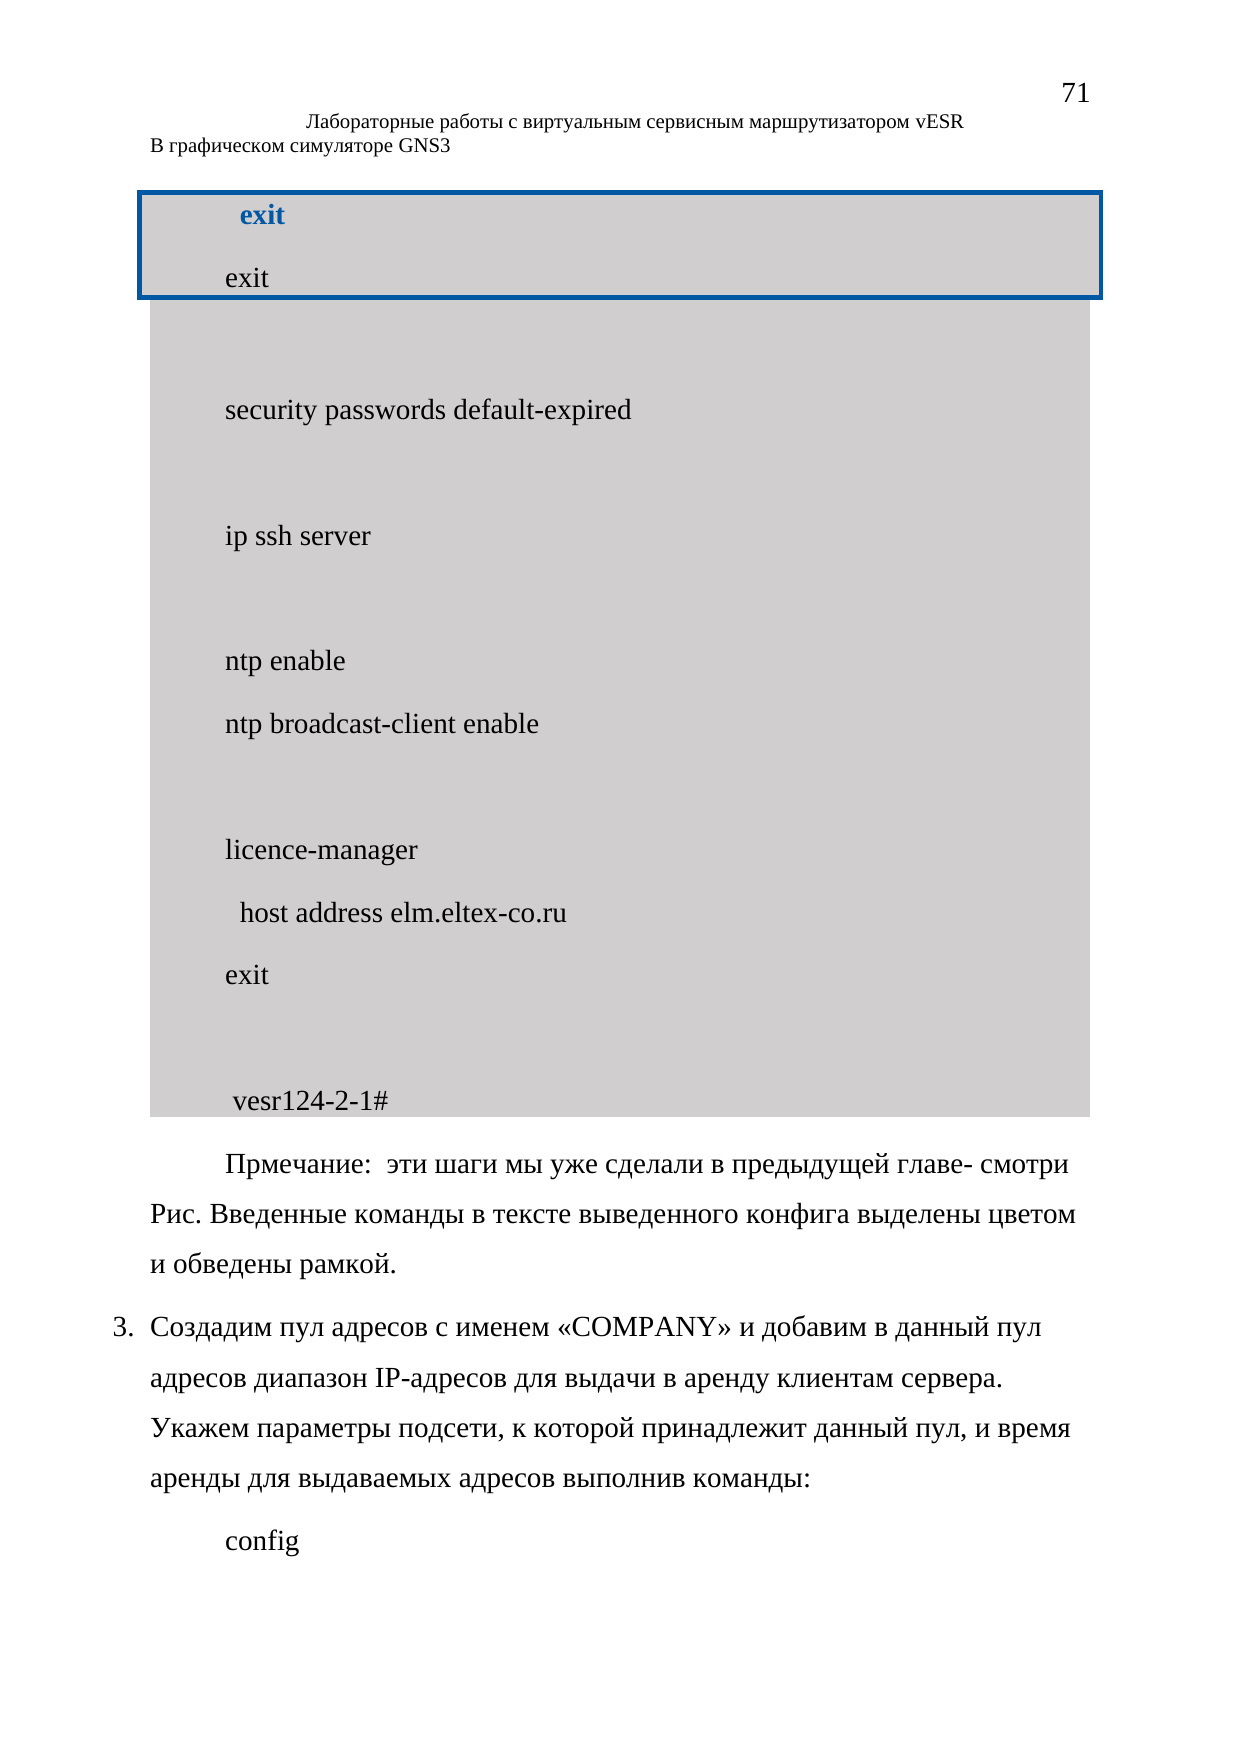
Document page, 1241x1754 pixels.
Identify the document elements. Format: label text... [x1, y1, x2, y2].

text exit [150, 957, 1090, 991]
list Создадим пул адресов с именем «COMPANY» и добавим в данный пул адресов диапазон IP-адресов для выдачи в аренду клиентам сервера. Укажем параметры подсети, к которой принадлежит данный пул, и время аренды для выдаваемых адресов выполнив команды: [112, 1309, 1090, 1494]
text licence-manager [150, 832, 1090, 865]
text host address elm.eltex-co.ru [150, 895, 1090, 928]
text ntp enable [150, 643, 1090, 677]
text Прмечание: эти шаги мы уже сделали в предыдущей главе- смотри Рис. Введенные команды в тексте выведенного конфига выделены цветом и обведены рамкой. [150, 1146, 1090, 1280]
text exit [142, 253, 1099, 295]
text exit [142, 195, 1099, 231]
text vesr124-2-1# [150, 1083, 1090, 1117]
text ip ssh server [150, 518, 1090, 551]
text security passwords default-expired [150, 392, 1090, 426]
text config [150, 1523, 1090, 1557]
text ntp broadcast-client enable [150, 706, 1090, 740]
